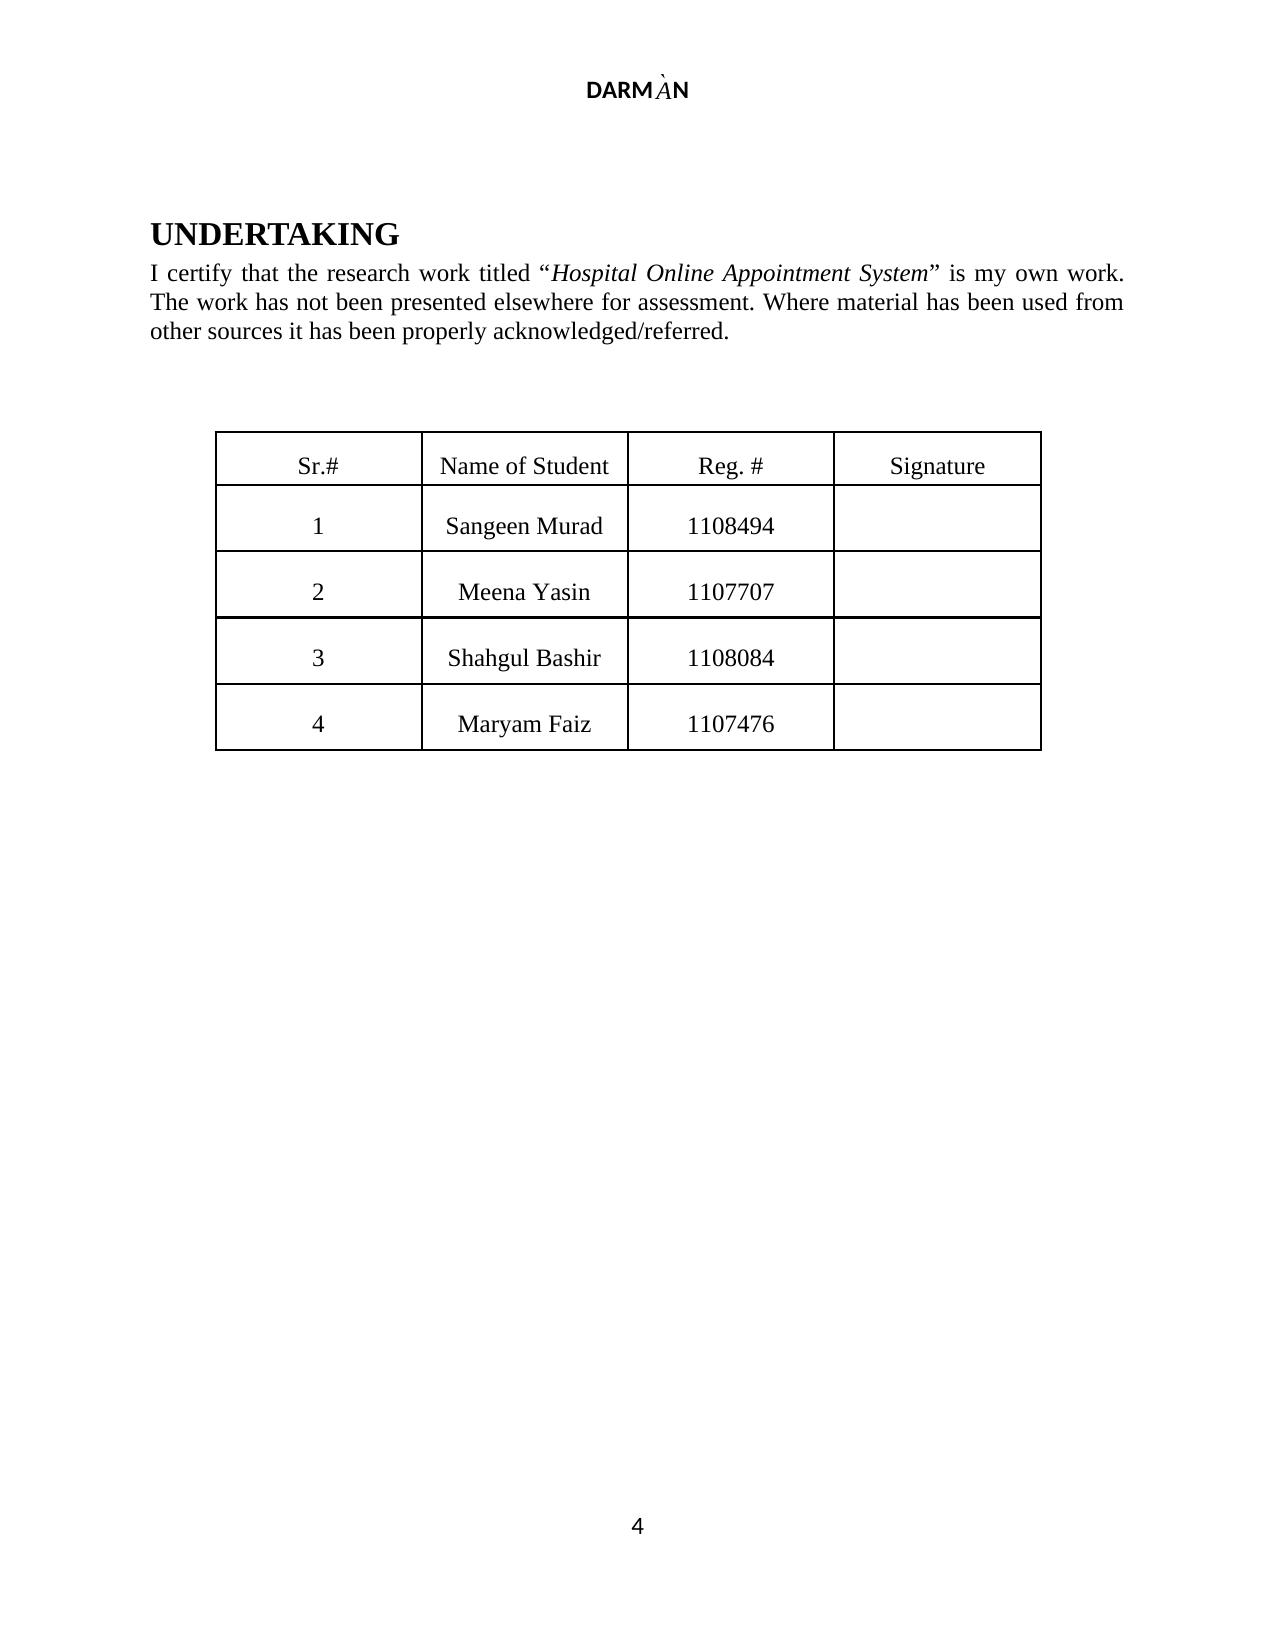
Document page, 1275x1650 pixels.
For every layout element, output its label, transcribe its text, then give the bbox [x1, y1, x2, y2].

table_cell 3 [217, 619, 421, 682]
table_cell 4 [217, 685, 421, 749]
table_cell 1108494 [629, 486, 833, 550]
subtitle UNDERTAKING [150, 214, 1125, 252]
table_cell 1108084 [629, 619, 833, 682]
table_cell Shahgul Bashir [423, 619, 627, 682]
table_cell 2 [217, 552, 421, 616]
text I certify that the research work titled “Hospital Online Appointment System” is my own work. The work has not been presented elsewhere for assessment. Where material has been used from other sources it has been properly acknowledged/referred. [150, 258, 1125, 345]
table_cell Sangeen Murad [423, 486, 627, 550]
table_cell Maryam Faiz [423, 685, 627, 749]
table_cell Meena Yasin [423, 552, 627, 616]
table_header Sr.# [217, 433, 421, 484]
table_cell 1107476 [629, 685, 833, 749]
table_header Name of Student [423, 433, 627, 484]
table_cell [835, 552, 1040, 616]
table_cell 1107707 [629, 552, 833, 616]
table_header Reg. # [629, 433, 833, 484]
table_cell [835, 486, 1040, 550]
table_cell [835, 619, 1040, 682]
table_header Signature [835, 433, 1040, 484]
table_cell 1 [217, 486, 421, 550]
table_cell [835, 685, 1040, 749]
